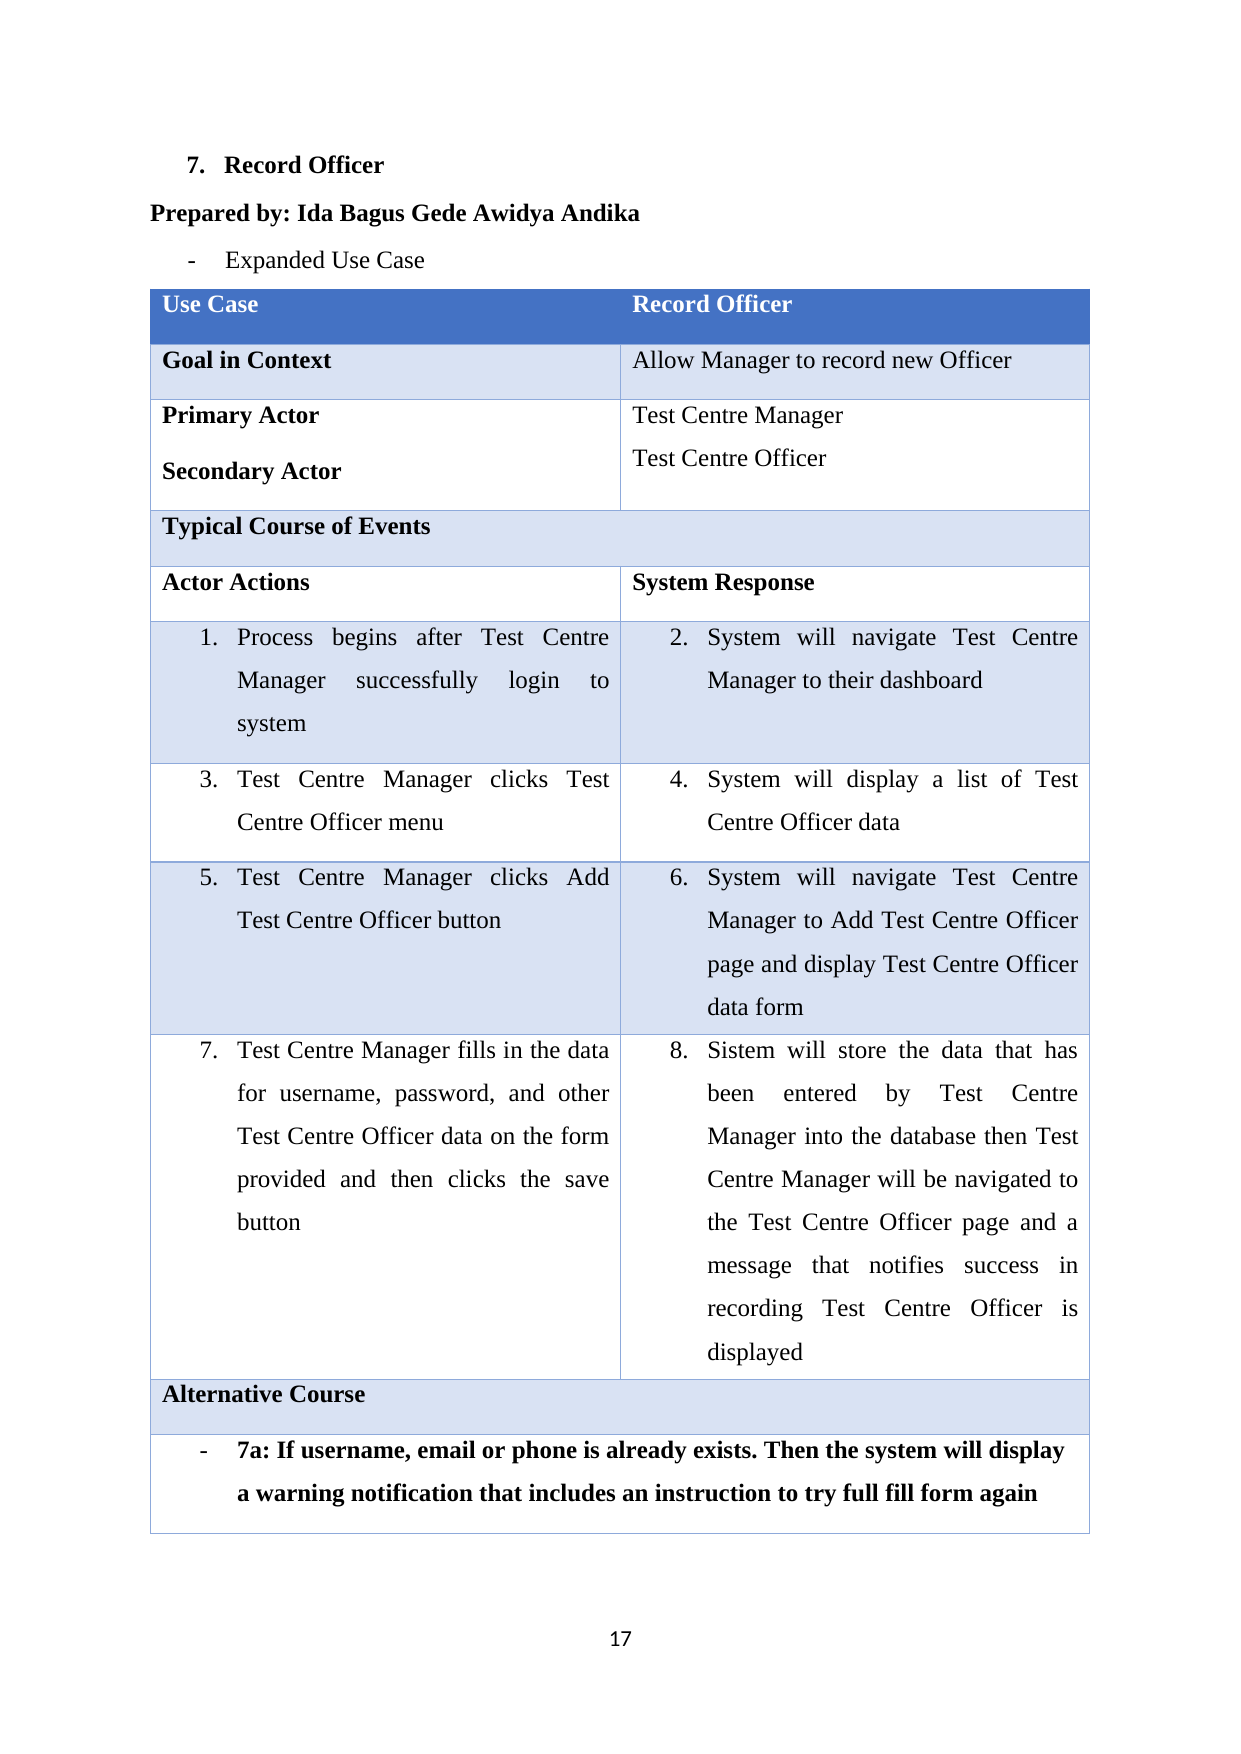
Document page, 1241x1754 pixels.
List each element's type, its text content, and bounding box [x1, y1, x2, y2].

table_cell 7a: If username, email or phone is already exists. Then the system will display a warning notification that includes an instruction to try full fill form again [151, 1435, 1089, 1532]
list Record Officer [186, 150, 1090, 179]
table_cell Sistem will store the data that has been entered by Test Centre Manager into the database then Test Centre Manager will be navigated to the Test Centre Officer page and a message that notifies success in recording Test Centre Officer is displayed [621, 1035, 1089, 1378]
table_cell System Response [621, 567, 1089, 621]
table_header Use Case [151, 290, 620, 344]
table_cell Actor Actions [151, 567, 620, 621]
table_cell Test Centre Manager clicks Add Test Centre Officer button [151, 863, 620, 1034]
table_cell Primary Actor Secondary Actor [151, 400, 620, 510]
table_cell System will display a list of Test Centre Officer data [621, 764, 1089, 861]
text Prepared by: Ida Bagus Gede Awidya Andika [150, 198, 1090, 226]
table_cell Typical Course of Events [151, 511, 1089, 566]
table_header Record Officer [621, 290, 1089, 344]
table_cell Alternative Course [151, 1380, 1089, 1434]
table_cell Allow Manager to record new Officer [621, 345, 1089, 399]
list Expanded Use Case [187, 245, 1090, 274]
table_cell Test Centre Manager fills in the data for username, password, and other Test Centre Officer data on the form provided and then clicks the save button [151, 1035, 620, 1378]
table_cell Test Centre Manager Test Centre Officer [621, 400, 1089, 510]
table_cell System will navigate Test Centre Manager to their dashboard [621, 622, 1089, 763]
table_cell Process begins after Test Centre Manager successfully login to system [151, 622, 620, 763]
table_cell Test Centre Manager clicks Test Centre Officer menu [151, 764, 620, 861]
table_cell System will navigate Test Centre Manager to Add Test Centre Officer page and display Test Centre Officer data form [621, 863, 1089, 1034]
table_cell Goal in Context [151, 345, 620, 399]
